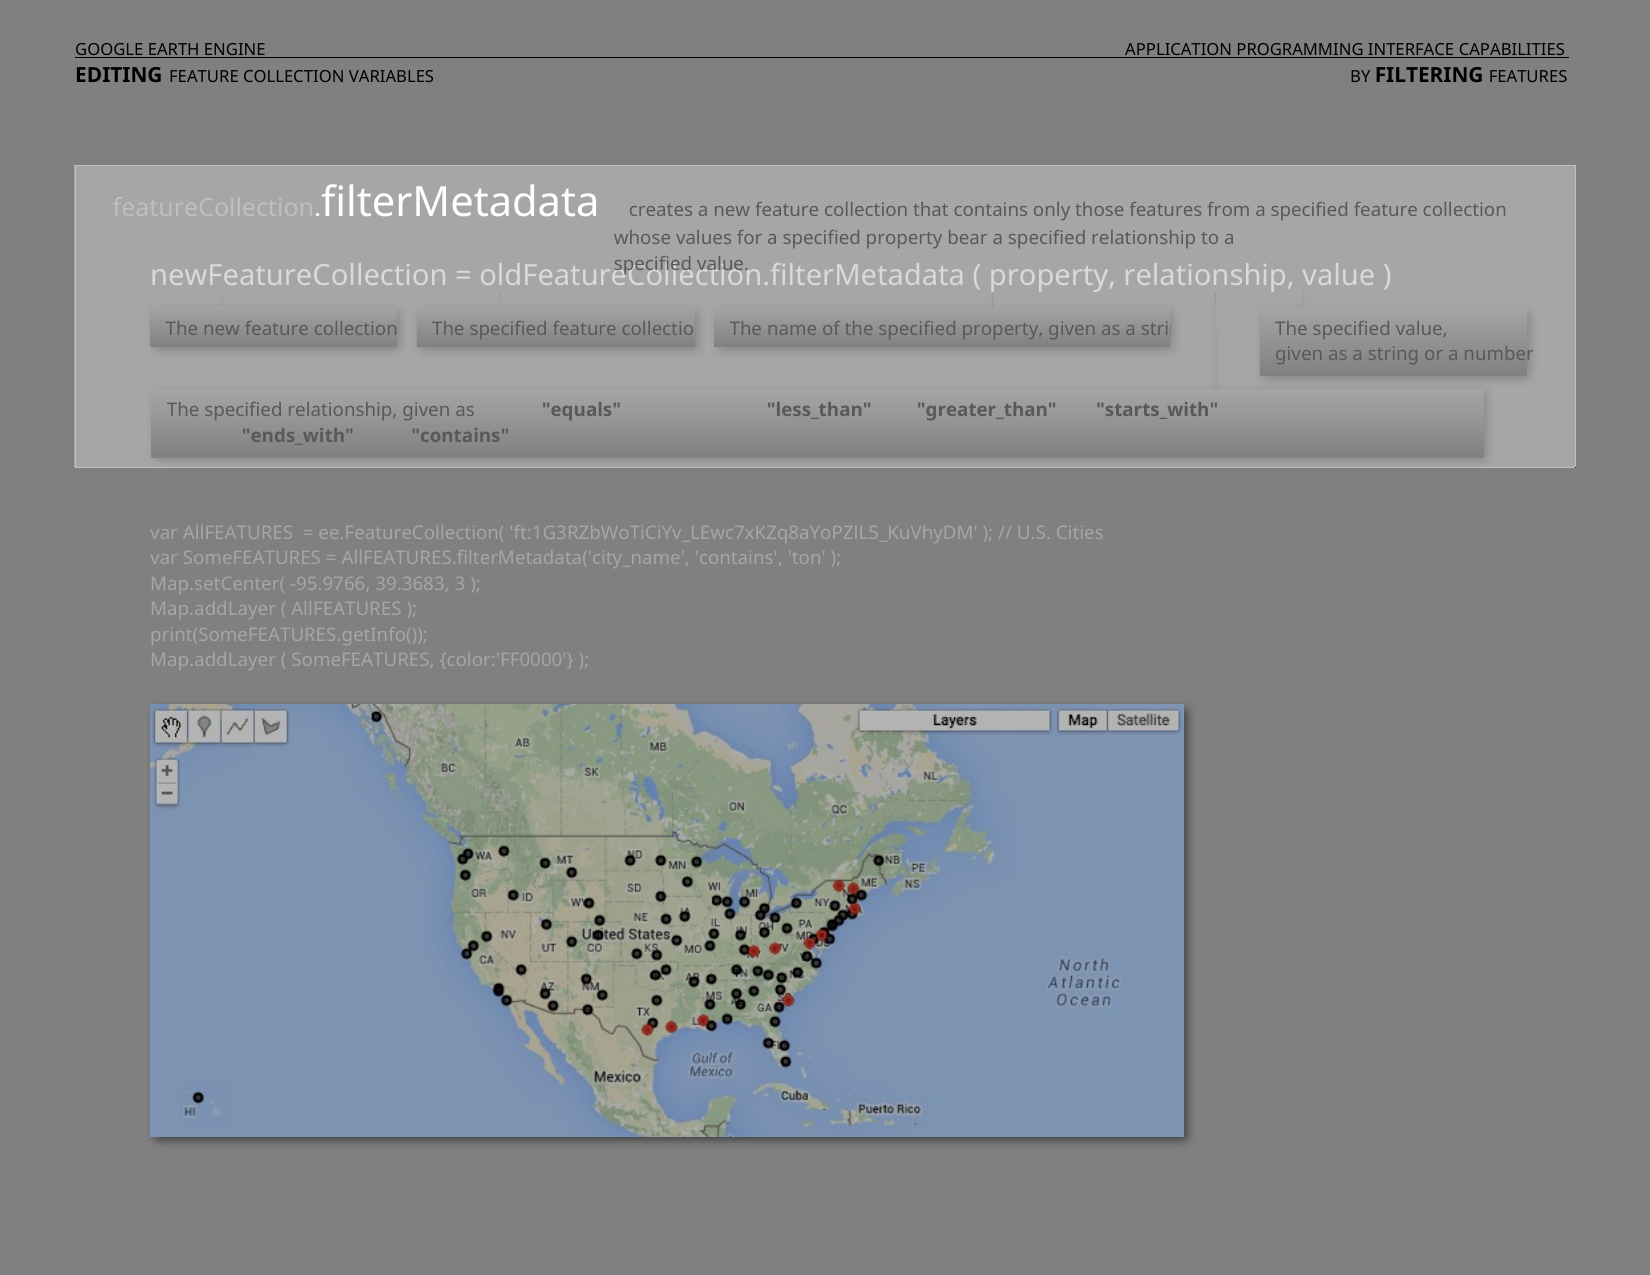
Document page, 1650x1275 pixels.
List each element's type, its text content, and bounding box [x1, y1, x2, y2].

text EDITING FEATURE COLLECTION VARIABLES BY FILTERING FEATURES [75, 60, 1575, 89]
text featureCollection.filterMetadata creates a new feature collection that contains only those features from a specified feature collection [76, 166, 1575, 222]
text newFeatureCollection = oldFeatureCollection.filterMetadata ( property, relationship, value ) [76, 247, 1575, 287]
text var SomeFEATURES = AllFEATURES.filterMetadata('city_name', 'contains', 'ton' ); [150, 544, 1650, 570]
text Map.addLayer ( AllFEATURES ); [150, 596, 1650, 621]
picture [150, 704, 1184, 1137]
text Map.setCenter( -95.9766, 39.3683, 3 ); [150, 570, 1650, 596]
text var AllFEATURES = ee.FeatureCollection( 'ft:1G3RZbWoTiCiYv_LEwc7xKZq8aYoPZlL5_KuVhyDM' ); // U.S. Cities [150, 519, 1650, 544]
text Map.addLayer ( SomeFEATURES, {color:'FF0000'} ); [150, 647, 1650, 672]
text print(SomeFEATURES.getInfo()); [150, 621, 1650, 647]
text GOOGLE EARTH ENGINE APPLICATION PROGRAMMING INTERFACE CAPABILITIES [75, 37, 1575, 60]
